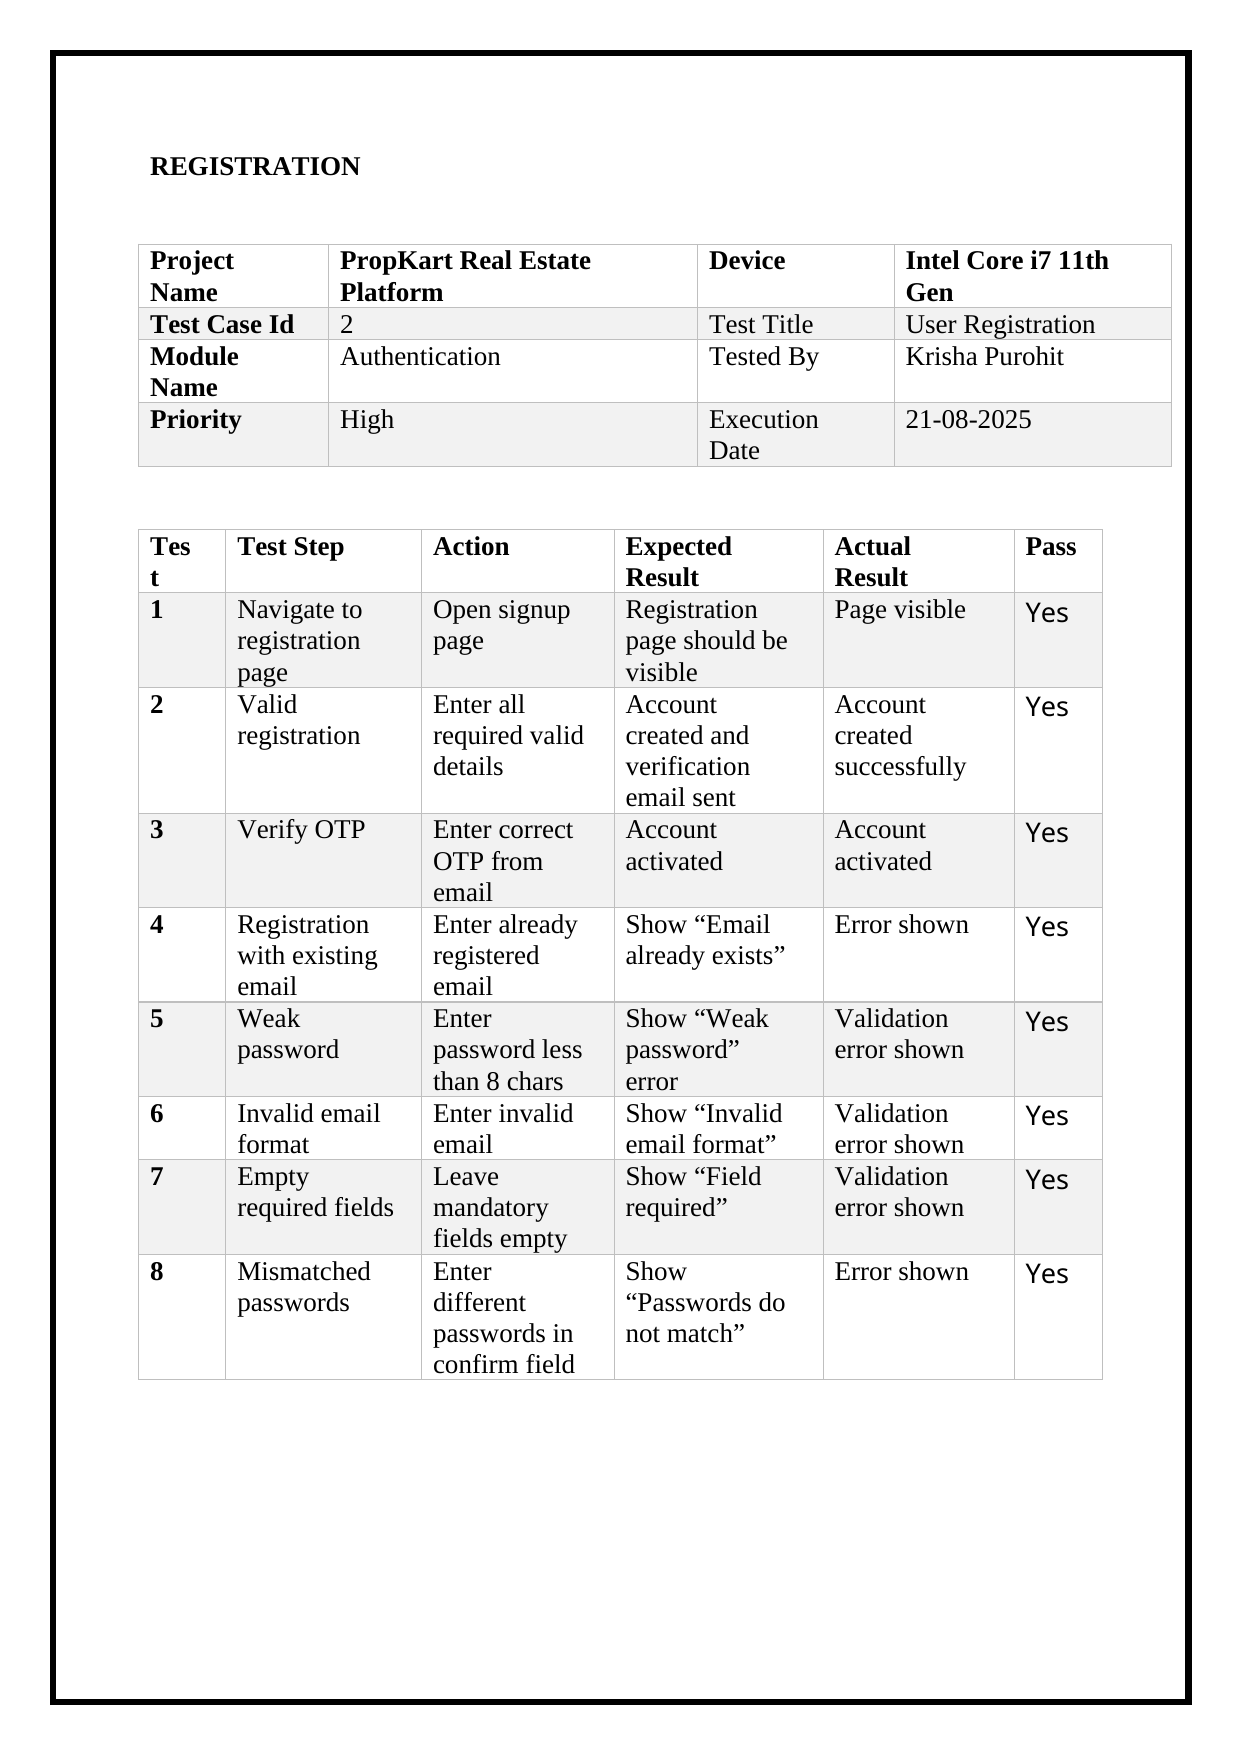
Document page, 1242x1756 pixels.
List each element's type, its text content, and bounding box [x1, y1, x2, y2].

table_cell Yes [1015, 814, 1102, 907]
table_cell 2 [329, 308, 697, 339]
table_cell Account created and verification email sent [615, 688, 823, 812]
table_cell Enter password less than 8 chars [422, 1003, 614, 1096]
table_cell Validation error shown [824, 1160, 1014, 1254]
table_cell Error shown [824, 1255, 1014, 1379]
table_cell Account activated [824, 814, 1014, 907]
table_header PropKart Real Estate Platform [329, 245, 697, 307]
table_header Expected Result [615, 530, 823, 592]
table_cell Leave mandatory fields empty [422, 1160, 614, 1254]
table_header Pass [1015, 530, 1102, 592]
table_cell Yes [1015, 1097, 1102, 1159]
table_cell 3 [139, 814, 225, 907]
table_cell 1 [139, 593, 225, 687]
table_cell Enter already registered email [422, 908, 614, 1001]
table_cell Invalid email format [226, 1097, 421, 1159]
table_cell Execution Date [698, 403, 894, 466]
table_cell Priority [139, 403, 328, 466]
table_cell Tested By [698, 340, 894, 402]
table_cell Valid registration [226, 688, 421, 812]
table_cell Error shown [824, 908, 1014, 1001]
table_header Action [422, 530, 614, 592]
table_cell 6 [139, 1097, 225, 1159]
table_cell Yes [1015, 1160, 1102, 1254]
table_cell Page visible [824, 593, 1014, 687]
table_cell Module Name [139, 340, 328, 402]
table_cell 7 [139, 1160, 225, 1254]
table_cell Registration page should be visible [615, 593, 823, 687]
table_cell Enter different passwords in confirm field [422, 1255, 614, 1379]
table_cell Yes [1015, 908, 1102, 1001]
table_cell Yes [1015, 1255, 1102, 1379]
table_header Project Name [139, 245, 328, 307]
table_cell Open signup page [422, 593, 614, 687]
table_cell High [329, 403, 697, 466]
table_cell Enter invalid email [422, 1097, 614, 1159]
text REGISTRATION [150, 150, 1077, 181]
table_cell Registration with existing email [226, 908, 421, 1001]
table_cell 5 [139, 1003, 225, 1096]
table_header Device [698, 245, 894, 307]
table_cell Mismatched passwords [226, 1255, 421, 1379]
table_cell Authentication [329, 340, 697, 402]
table_cell 8 [139, 1255, 225, 1379]
table_cell 4 [139, 908, 225, 1001]
table_cell Yes [1015, 688, 1102, 812]
table_cell Krisha Purohit [895, 340, 1171, 402]
table_cell Show “Weak password” error [615, 1003, 823, 1096]
table_cell User Registration [895, 308, 1171, 339]
table_cell Navigate to registration page [226, 593, 421, 687]
table_cell Account created successfully [824, 688, 1014, 812]
table_header Actual Result [824, 530, 1014, 592]
table_cell Show “Invalid email format” [615, 1097, 823, 1159]
table_cell Test Case Id [139, 308, 328, 339]
table_cell Validation error shown [824, 1003, 1014, 1096]
table_cell Verify OTP [226, 814, 421, 907]
table_cell Yes [1015, 593, 1102, 687]
table_cell Account activated [615, 814, 823, 907]
table_cell Enter correct OTP from email [422, 814, 614, 907]
table_cell Empty required fields [226, 1160, 421, 1254]
table_cell Show “Field required” [615, 1160, 823, 1254]
table_cell Validation error shown [824, 1097, 1014, 1159]
table_cell 2 [139, 688, 225, 812]
table_cell Weak password [226, 1003, 421, 1096]
table_header Intel Core i7 11th Gen [895, 245, 1171, 307]
table_cell Test Title [698, 308, 894, 339]
table_cell Show “Passwords do not match” [615, 1255, 823, 1379]
table_cell Yes [1015, 1003, 1102, 1096]
table_cell 21-08-2025 [895, 403, 1171, 466]
table_header Test [139, 530, 225, 592]
table_cell Show “Email already exists” [615, 908, 823, 1001]
table_header Test Step [226, 530, 421, 592]
table_cell Enter all required valid details [422, 688, 614, 812]
